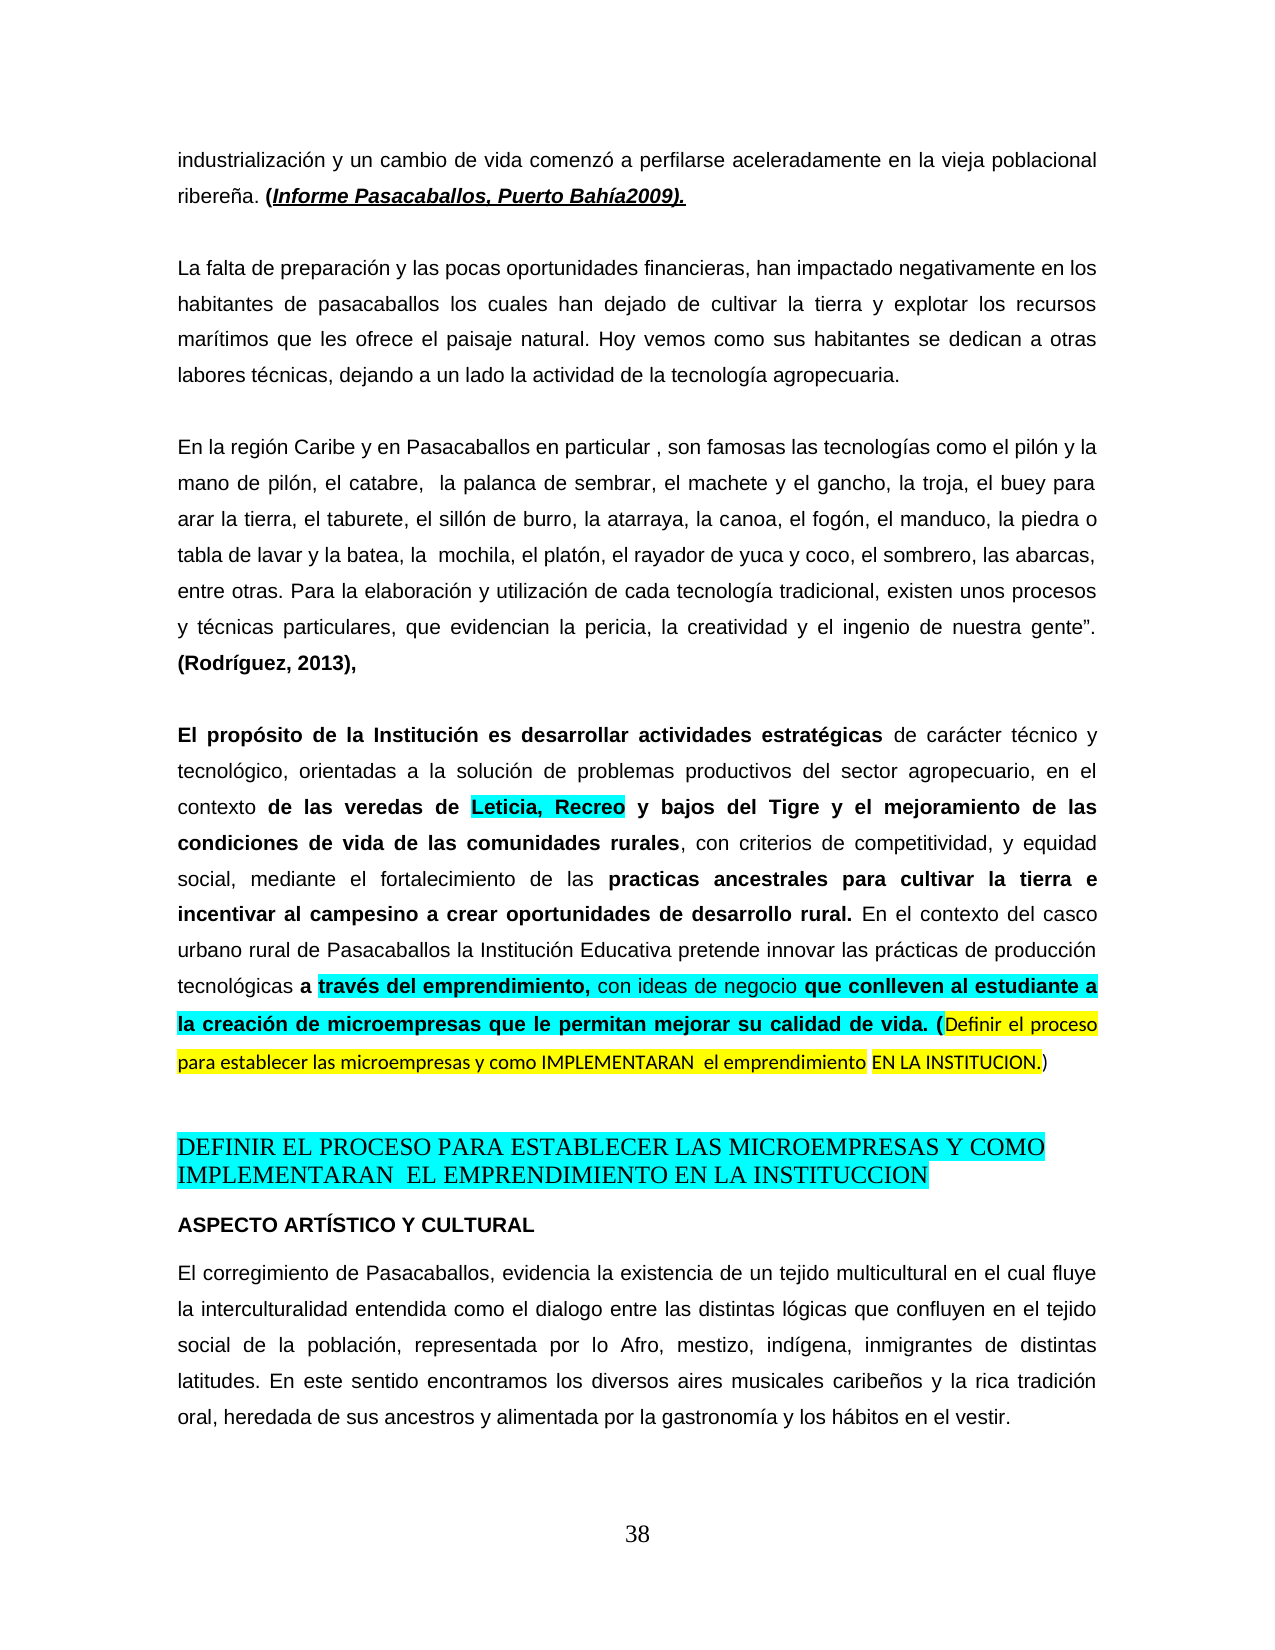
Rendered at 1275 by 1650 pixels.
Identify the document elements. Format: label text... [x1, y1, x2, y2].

text DEFINIR EL PROCESO PARA ESTABLECER LAS MICROEMPRESAS Y COMO IMPLEMENTARAN EL EMPRENDIMIENTO EN LA INSTITUCCION [929, 1132, 1098, 1189]
text ASPECTO ARTÍSTICO Y CULTURAL [177, 1213, 1098, 1237]
text El corregimiento de Pasacaballos, evidencia la existencia de un tejido multicultural en el cual fluye la interculturalidad entendida como el dialogo entre las distintas lógicas que confluyen en el tejido social de la población, representada por lo Afro, mestizo, indígena, inmigrantes de distintas latitudes. En este sentido encontramos los diversos aires musicales caribeños y la rica tradición oral, heredada de sus ancestros y alimentada por la gastronomía y los hábitos en el vestir. [177, 1261, 1098, 1429]
text El propósito de la Institución es desarrollar actividades estratégicas de carácter técnico y tecnológico, orientadas a la solución de problemas productivos del sector agropecuario, en el contexto de las veredas de Leticia, Recreo y bajos del Tigre y el mejoramiento de las condiciones de vida de las comunidades rurales, con criterios de competitividad, y equidad social, mediante el fortalecimiento de las practicas ancestrales para cultivar la tierra e incentivar al campesino a crear oportunidades de desarrollo rural. En el contexto del casco urbano rural de Pasacaballos la Institución Educativa pretende innovar las prácticas de producción tecnológicas a través del emprendimiento, con ideas de negocio que conlleven al estudiante a la creación de microempresas que le permitan mejorar su calidad de vida. (Definir el proceso para establecer las microempresas y como IMPLEMENTARAN el emprendimiento EN LA INSTITUCION.) [177, 723, 1098, 1011]
text En la región Caribe y en Pasacaballos en particular , son famosas las tecnologías como el pilón y la mano de pilón, el catabre, la palanca de sembrar, el machete y el gancho, la troja, el buey para arar la tierra, el taburete, el sillón de burro, la atarraya, la canoa, el fogón, el manduco, la piedra o tabla de lavar y la batea, la mochila, el platón, el rayador de yuca y coco, el sombrero, las abarcas, entre otras. Para la elaboración y utilización de cada tecnología tradicional, existen unos procesos y técnicas particulares, que evidencian la pericia, la creatividad y el ingenio de nuestra gente”. (Rodríguez, 2013), [177, 435, 1098, 675]
text La falta de preparación y las pocas oportunidades financieras, han impactado negativamente en los habitantes de pasacaballos los cuales han dejado de cultivar la tierra y explotar los recursos marítimos que les ofrece el paisaje natural. Hoy vemos como sus habitantes se dedican a otras labores técnicas, dejando a un lado la actividad de la tecnología agropecuaria. [177, 255, 1098, 387]
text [177, 148, 1098, 207]
